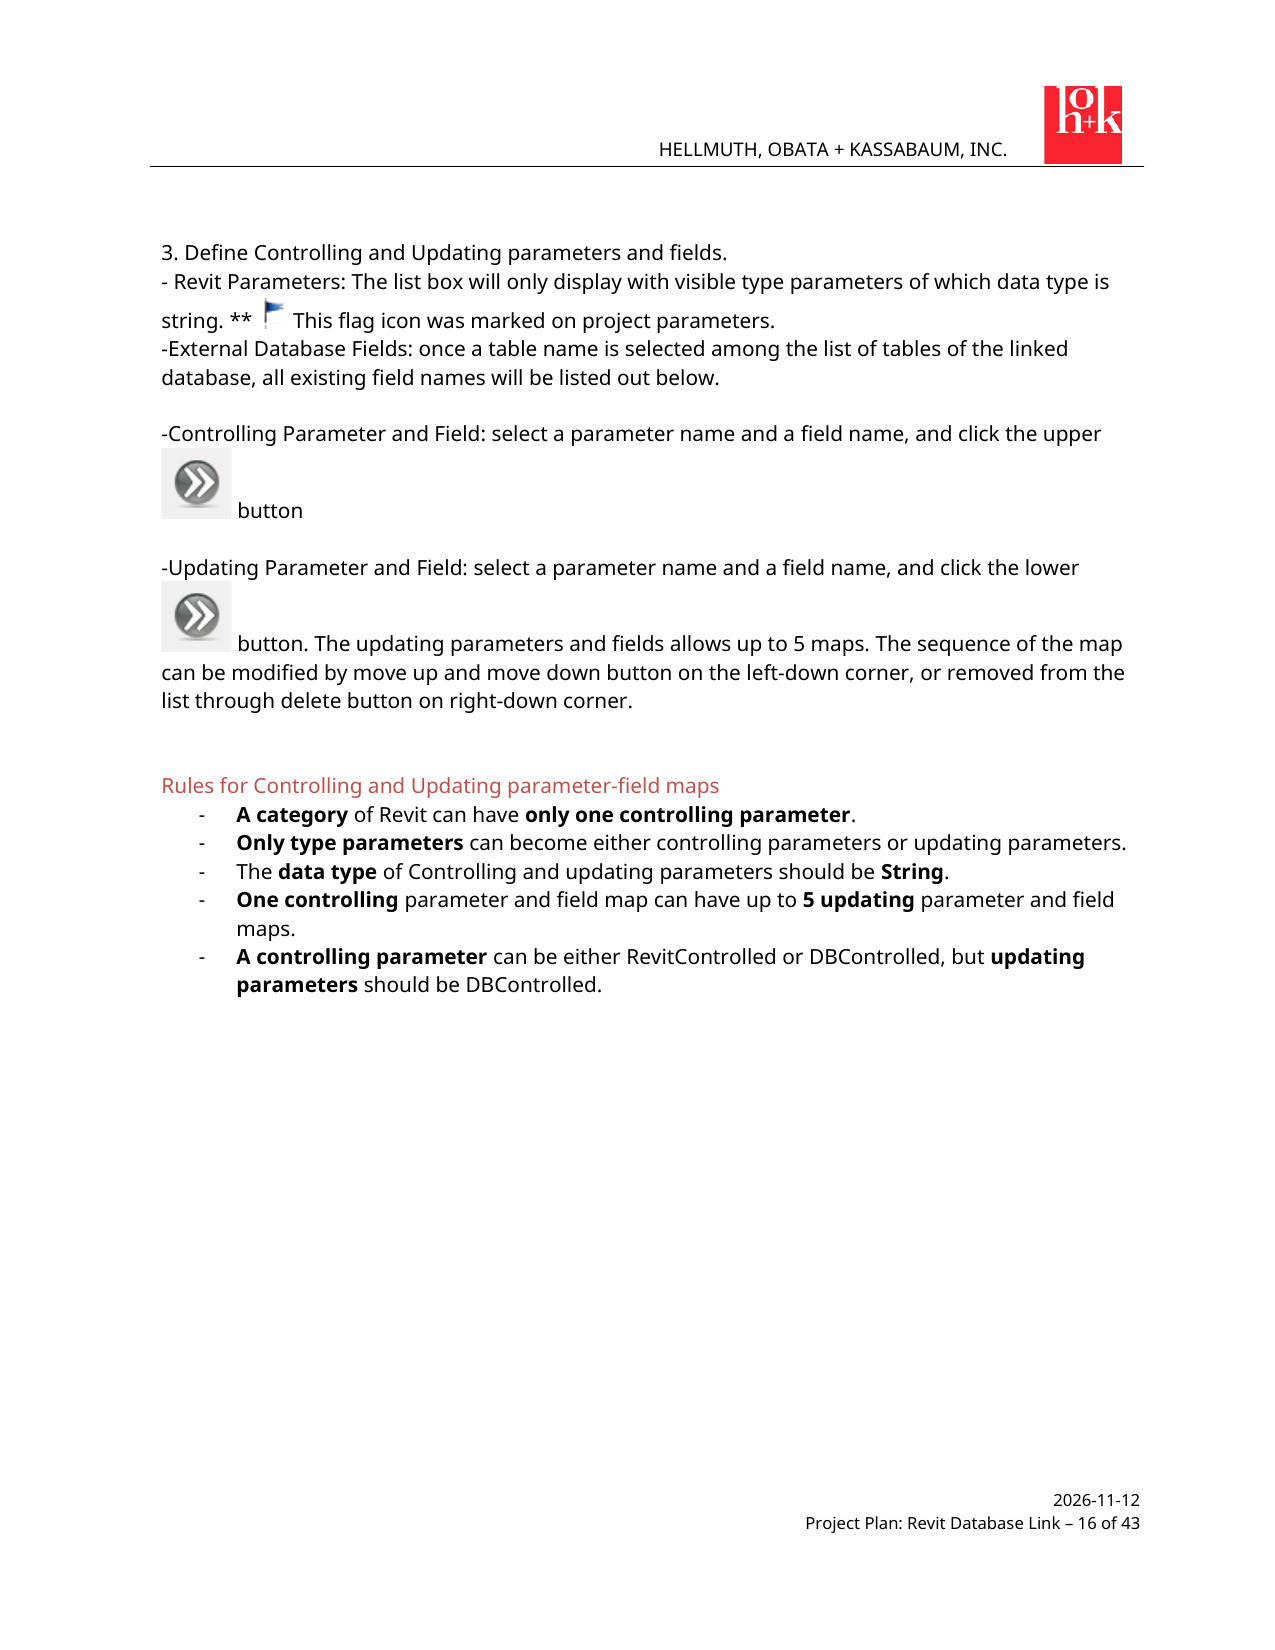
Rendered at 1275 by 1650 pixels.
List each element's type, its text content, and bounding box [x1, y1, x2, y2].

picture [161, 448, 232, 519]
picture [1044, 86, 1122, 164]
picture [257, 295, 288, 329]
picture [161, 581, 232, 652]
